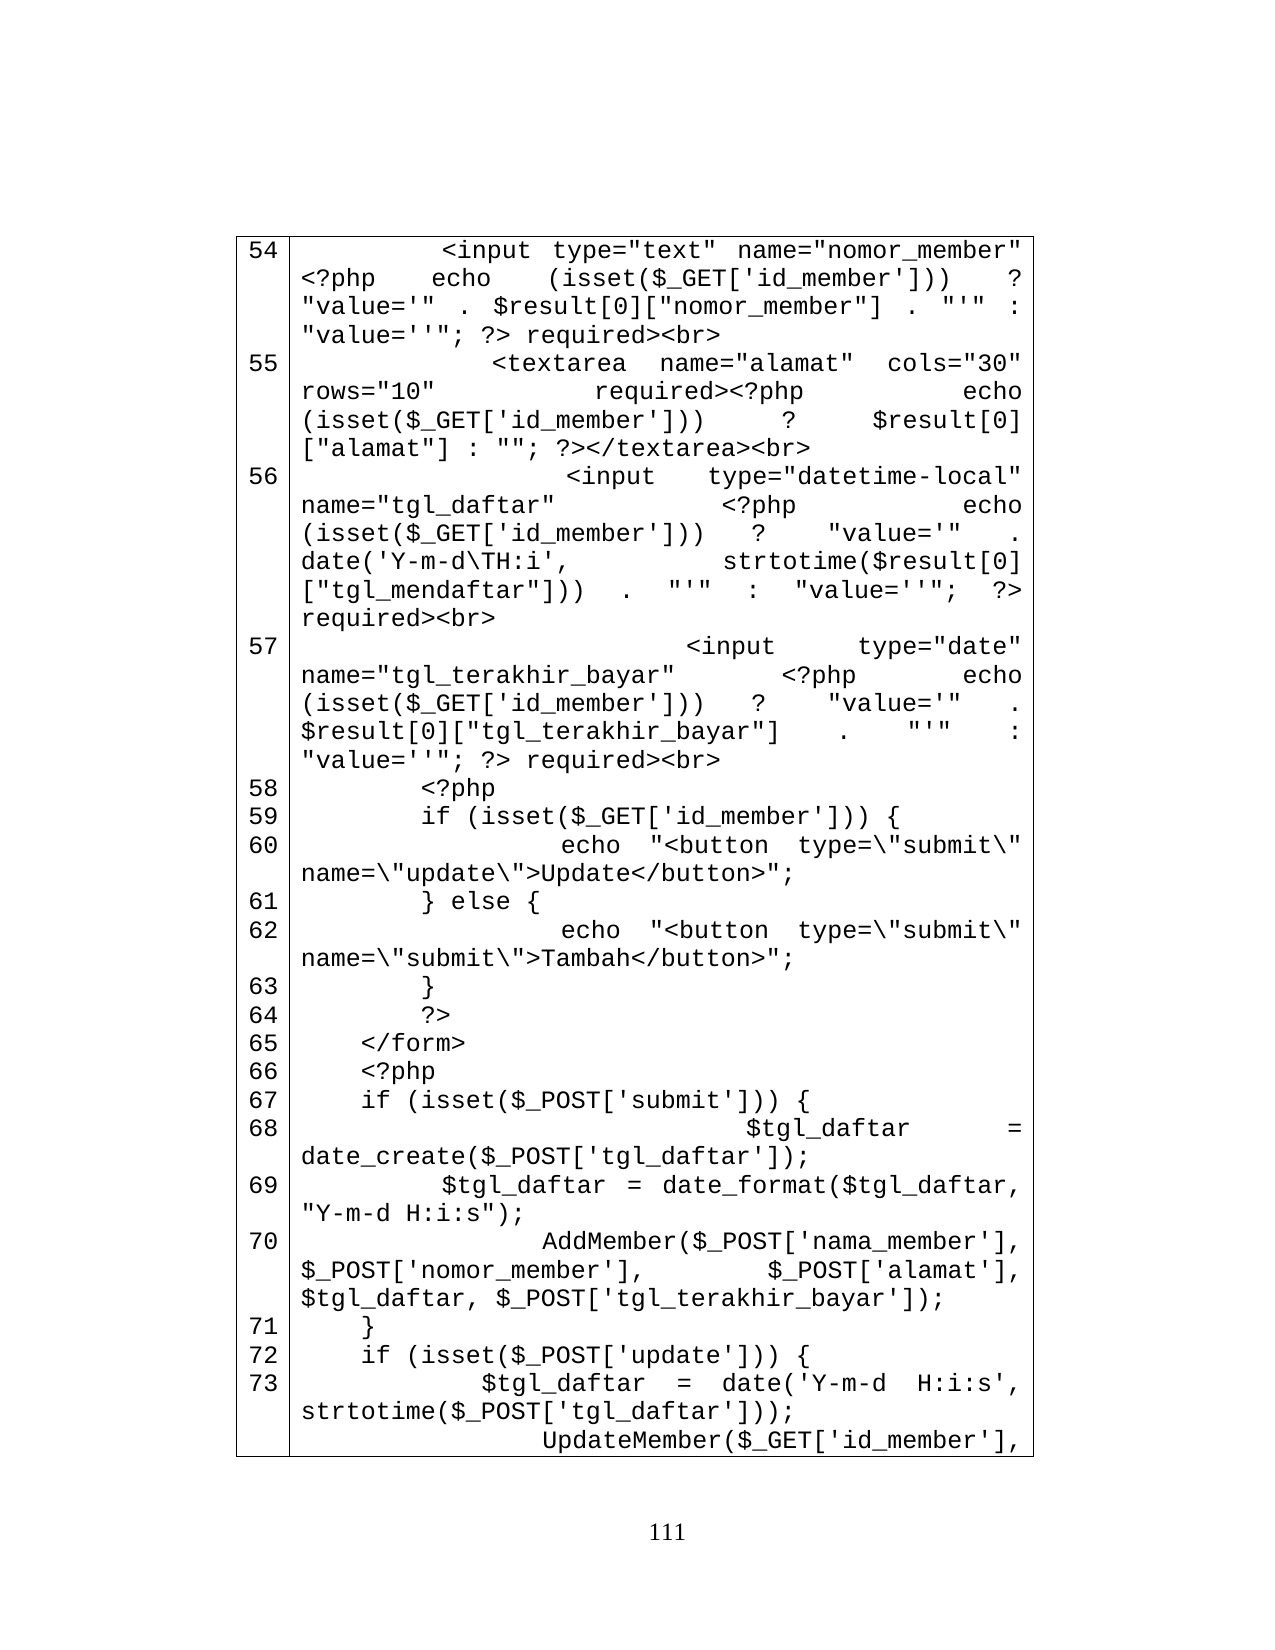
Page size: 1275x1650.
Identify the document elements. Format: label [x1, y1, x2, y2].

table_header [290, 237, 1033, 1456]
table_header [237, 237, 289, 1456]
